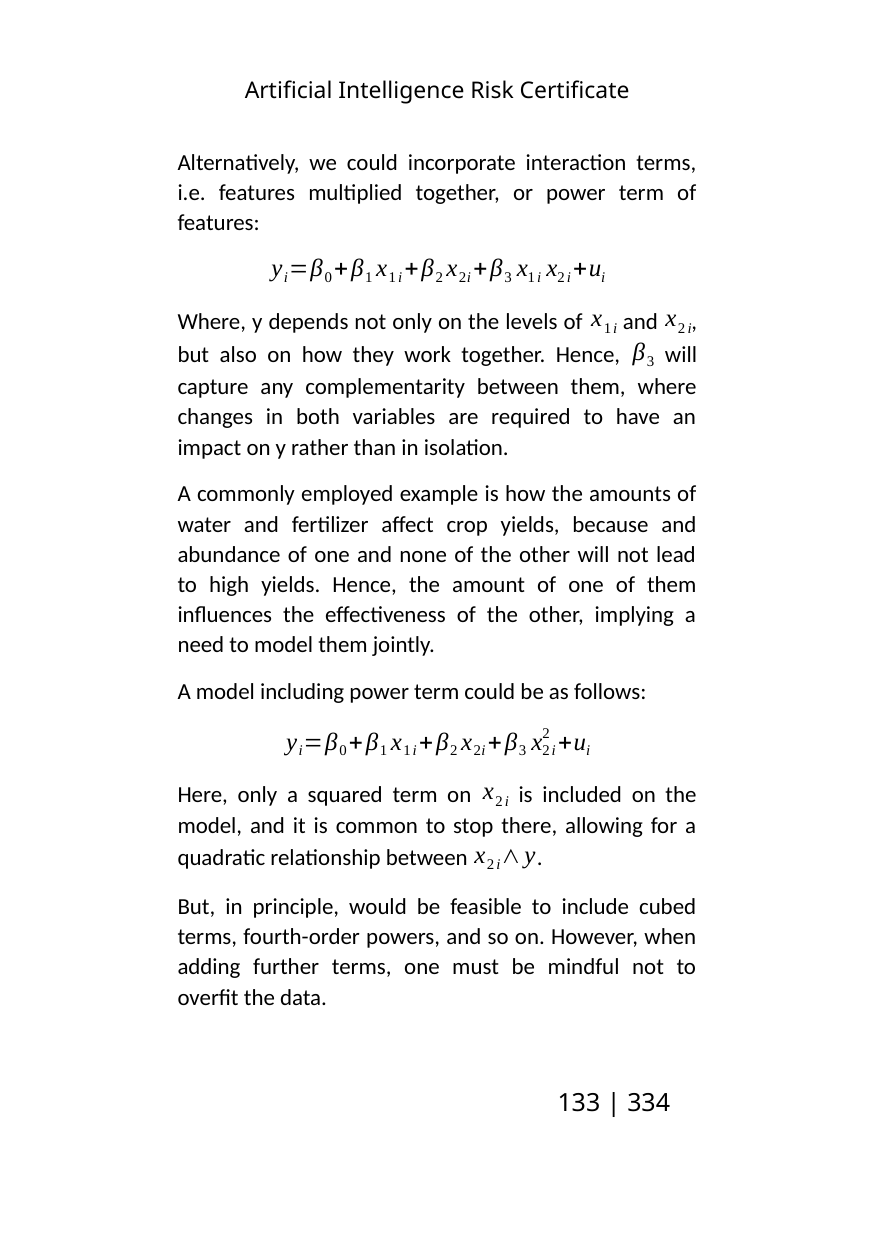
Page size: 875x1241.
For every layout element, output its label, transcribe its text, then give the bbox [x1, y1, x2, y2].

text Alternatively, we could incorporate interaction terms, i.e. features multiplied together, or power term of features: [177, 148, 697, 236]
text Where, y depends not only on the levels of and , but also on how they work together. Hence, will capture any complementarity between them, where changes in both variables are required to have an impact on y rather than in isolation. [177, 305, 697, 461]
text A model including power term could be as follows: [177, 677, 697, 705]
text But, in principle, would be feasible to include cubed terms, fourth-order powers, and so on. However, when adding further terms, one must be mindful not to overfit the data. [177, 892, 697, 1011]
text A commonly employed example is how the amounts of water and fertilizer affect crop yields, because and abundance of one and none of the other will not lead to high yields. Hence, the amount of one of them influences the effectiveness of the other, implying a need to model them jointly. [177, 479, 697, 658]
text Here, only a squared term on is included on the model, and it is common to stop there, allowing for a quadratic relationship between . [177, 778, 697, 873]
